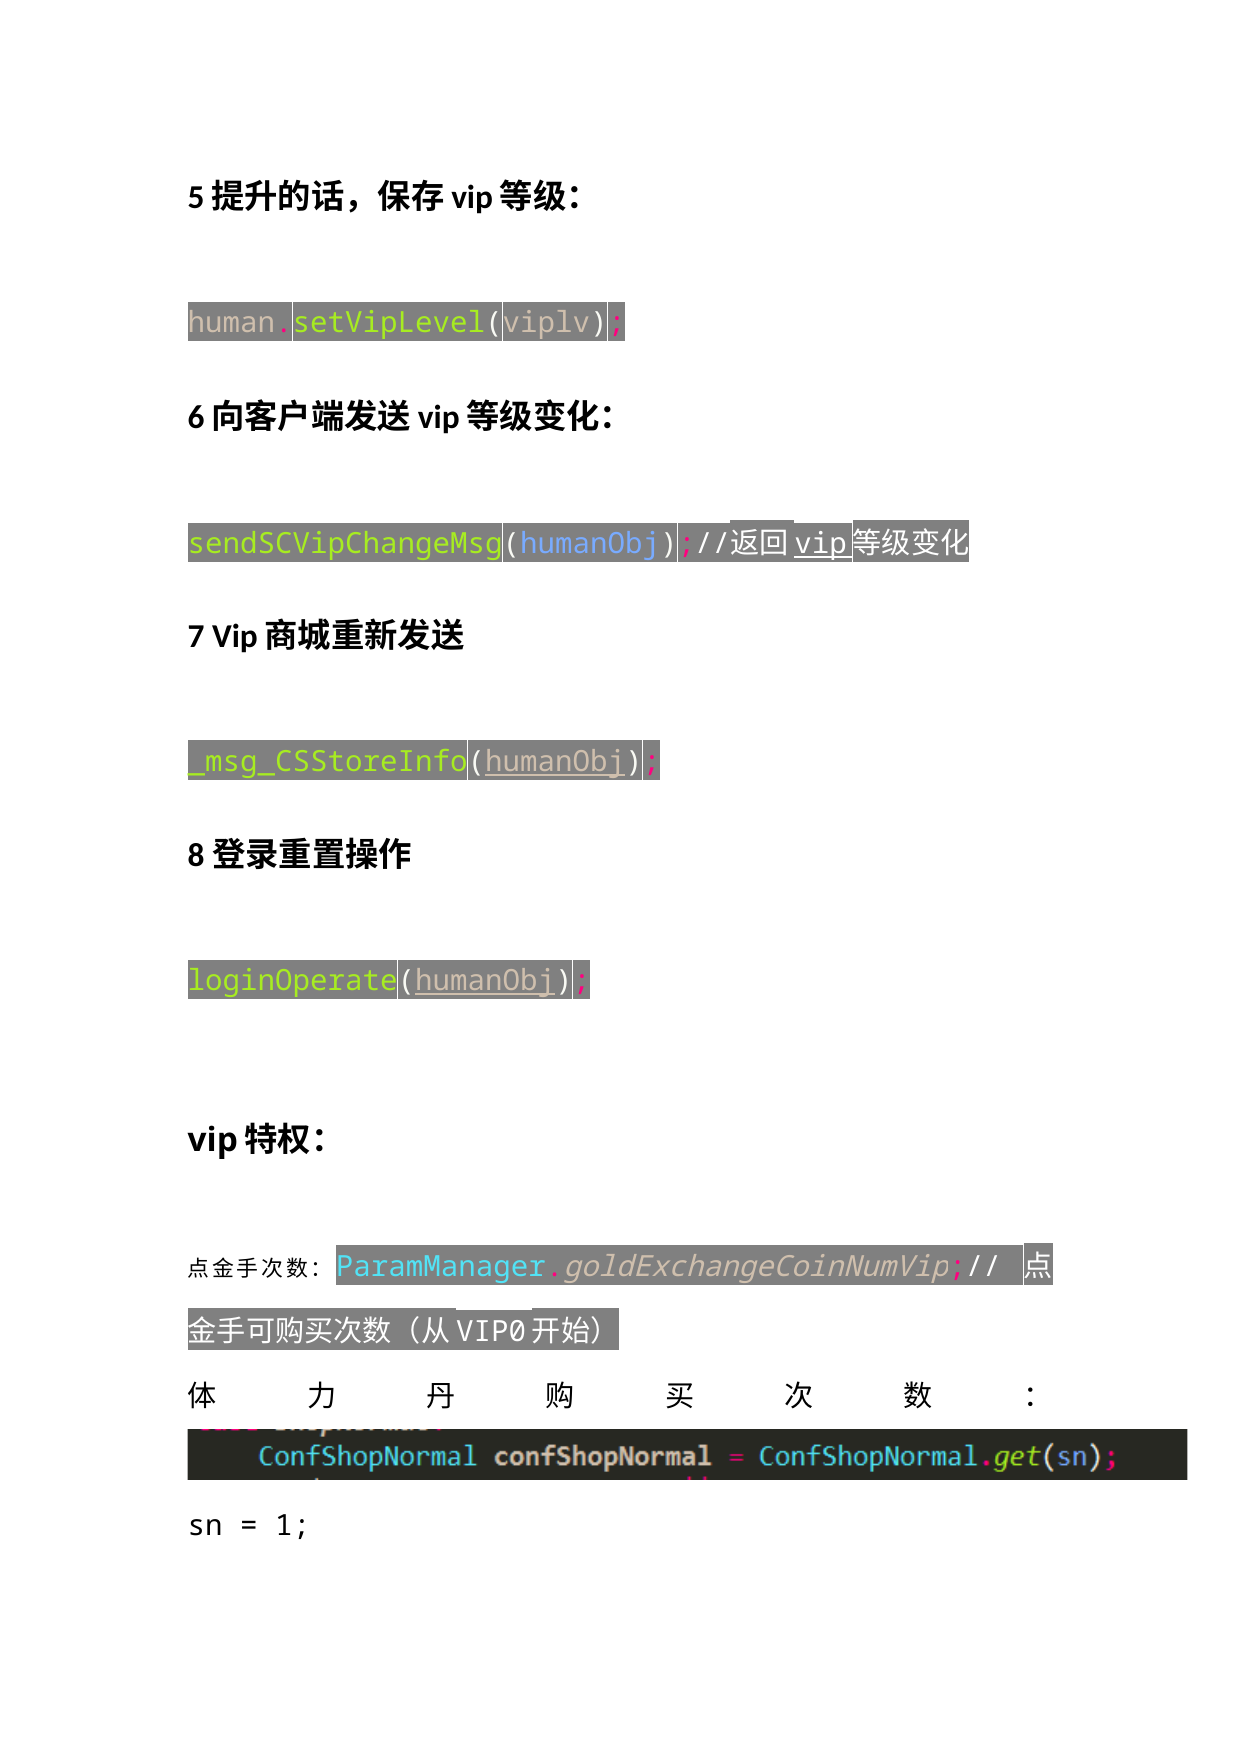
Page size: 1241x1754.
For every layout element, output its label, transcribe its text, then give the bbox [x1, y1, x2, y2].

subtitle 8 登录重置操作 [187, 820, 1053, 885]
subtitle 5提升的话，保存vip等级： [187, 162, 1053, 227]
text 点金手次数：ParamManager.goldExchangeCoinNumVip;// 点金手可购买次数（从VIP0开始） [187, 1231, 1053, 1361]
text loginOperate(humanObj); [187, 947, 1053, 1012]
text 体力丹购买次数：,sn = 1; [187, 1361, 1053, 1429]
text sendSCVipChangeMsg(humanObj);//返回vip等级变化 [187, 508, 1053, 573]
text _msg_CSStoreInfo(humanObj); [187, 728, 1053, 793]
subtitle 7 Vip商城重新发送 [187, 601, 1053, 666]
subtitle 6向客户端发送vip等级变化： [187, 381, 1053, 446]
subtitle vip特权： [187, 1104, 1053, 1169]
text 体力丹购买次数：,sn = 1; [187, 1480, 1053, 1556]
picture [187, 1429, 1188, 1480]
text human.setVipLevel(viplv); [187, 289, 1053, 354]
